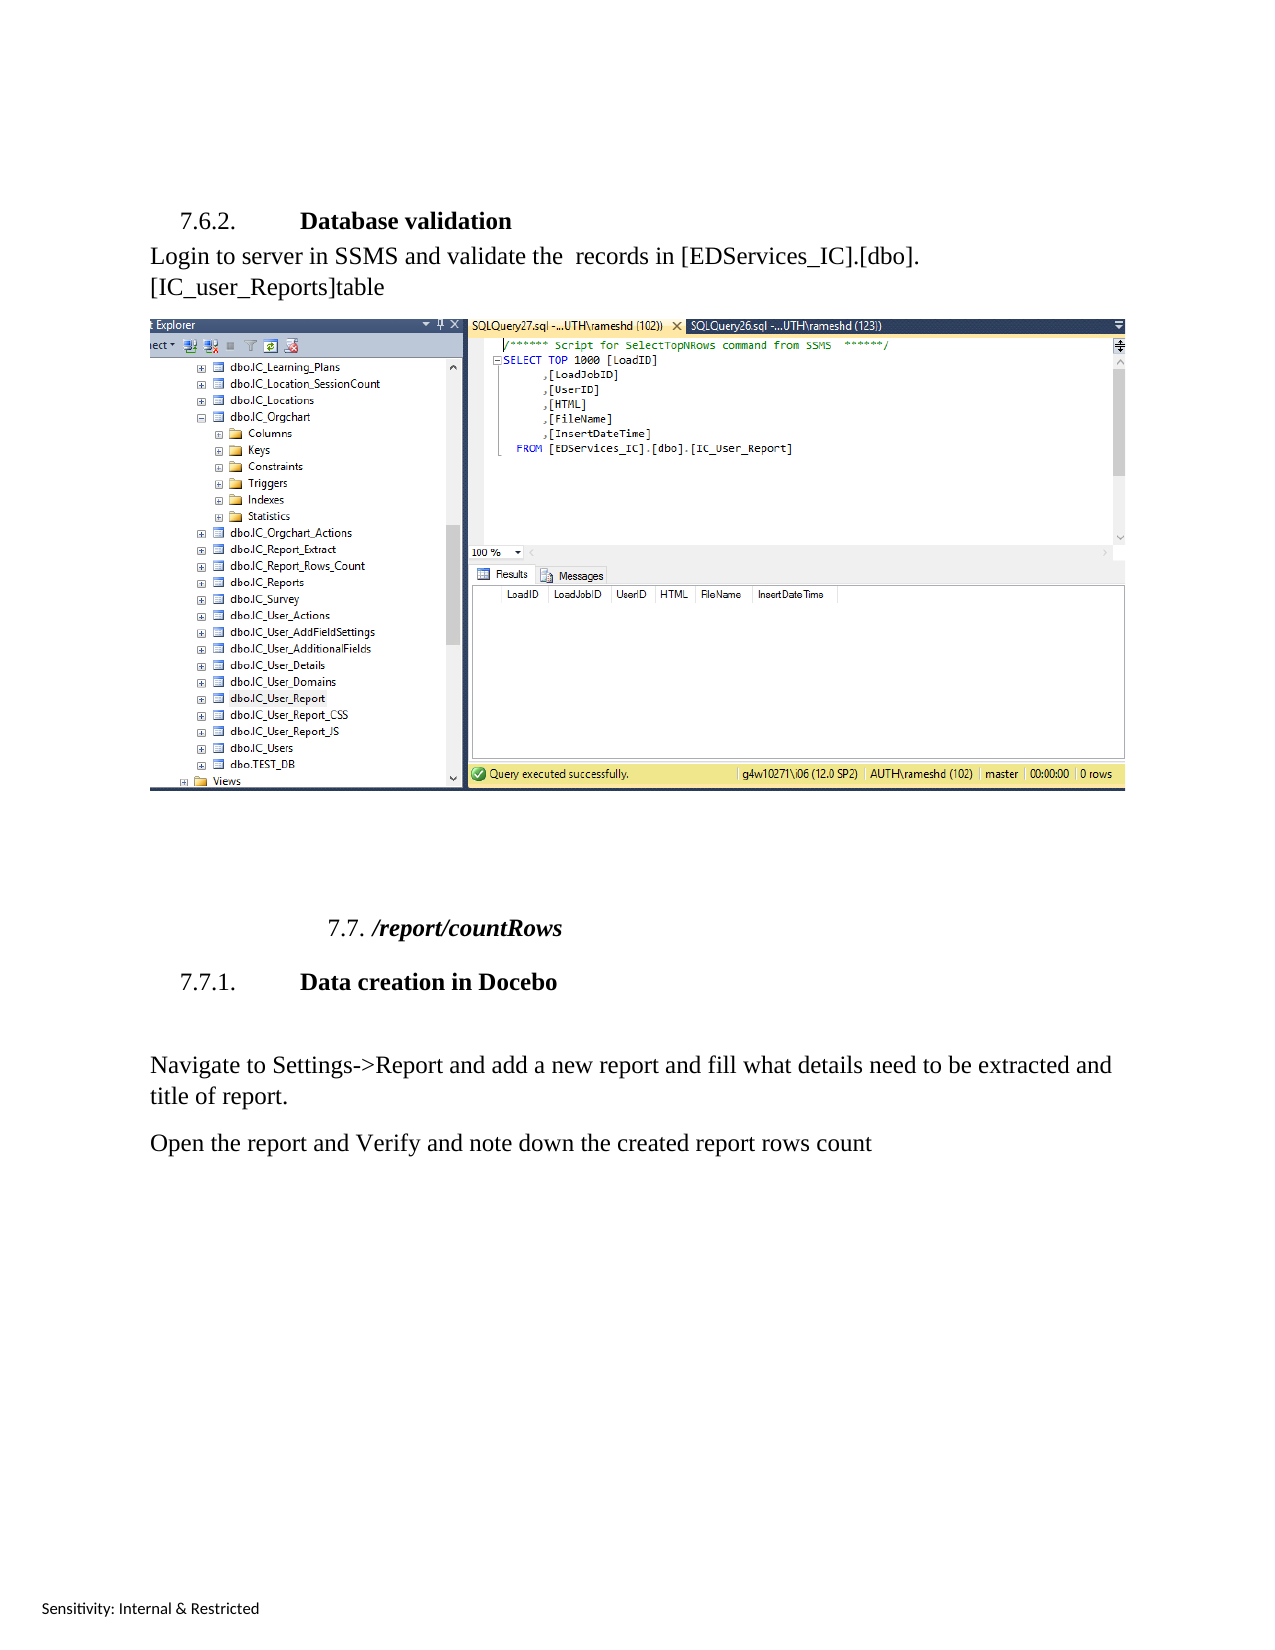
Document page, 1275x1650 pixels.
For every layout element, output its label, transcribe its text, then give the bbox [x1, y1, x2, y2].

subtitle /report/countRows [327, 913, 1125, 942]
text Navigate to Settings->Report and add a new report and fill what details need to be extracted and title of report. [150, 1050, 1125, 1109]
text Login to server in SSMS and validate the records in [EDServices_IC].[dbo].[IC_user_Reports]table [150, 241, 1125, 301]
text Open the report and Verify and note down the created report rows count [150, 1128, 1125, 1157]
subtitle Database validation [179, 206, 1125, 235]
picture [150, 319, 1125, 791]
subtitle Data creation in Docebo [179, 967, 1125, 996]
